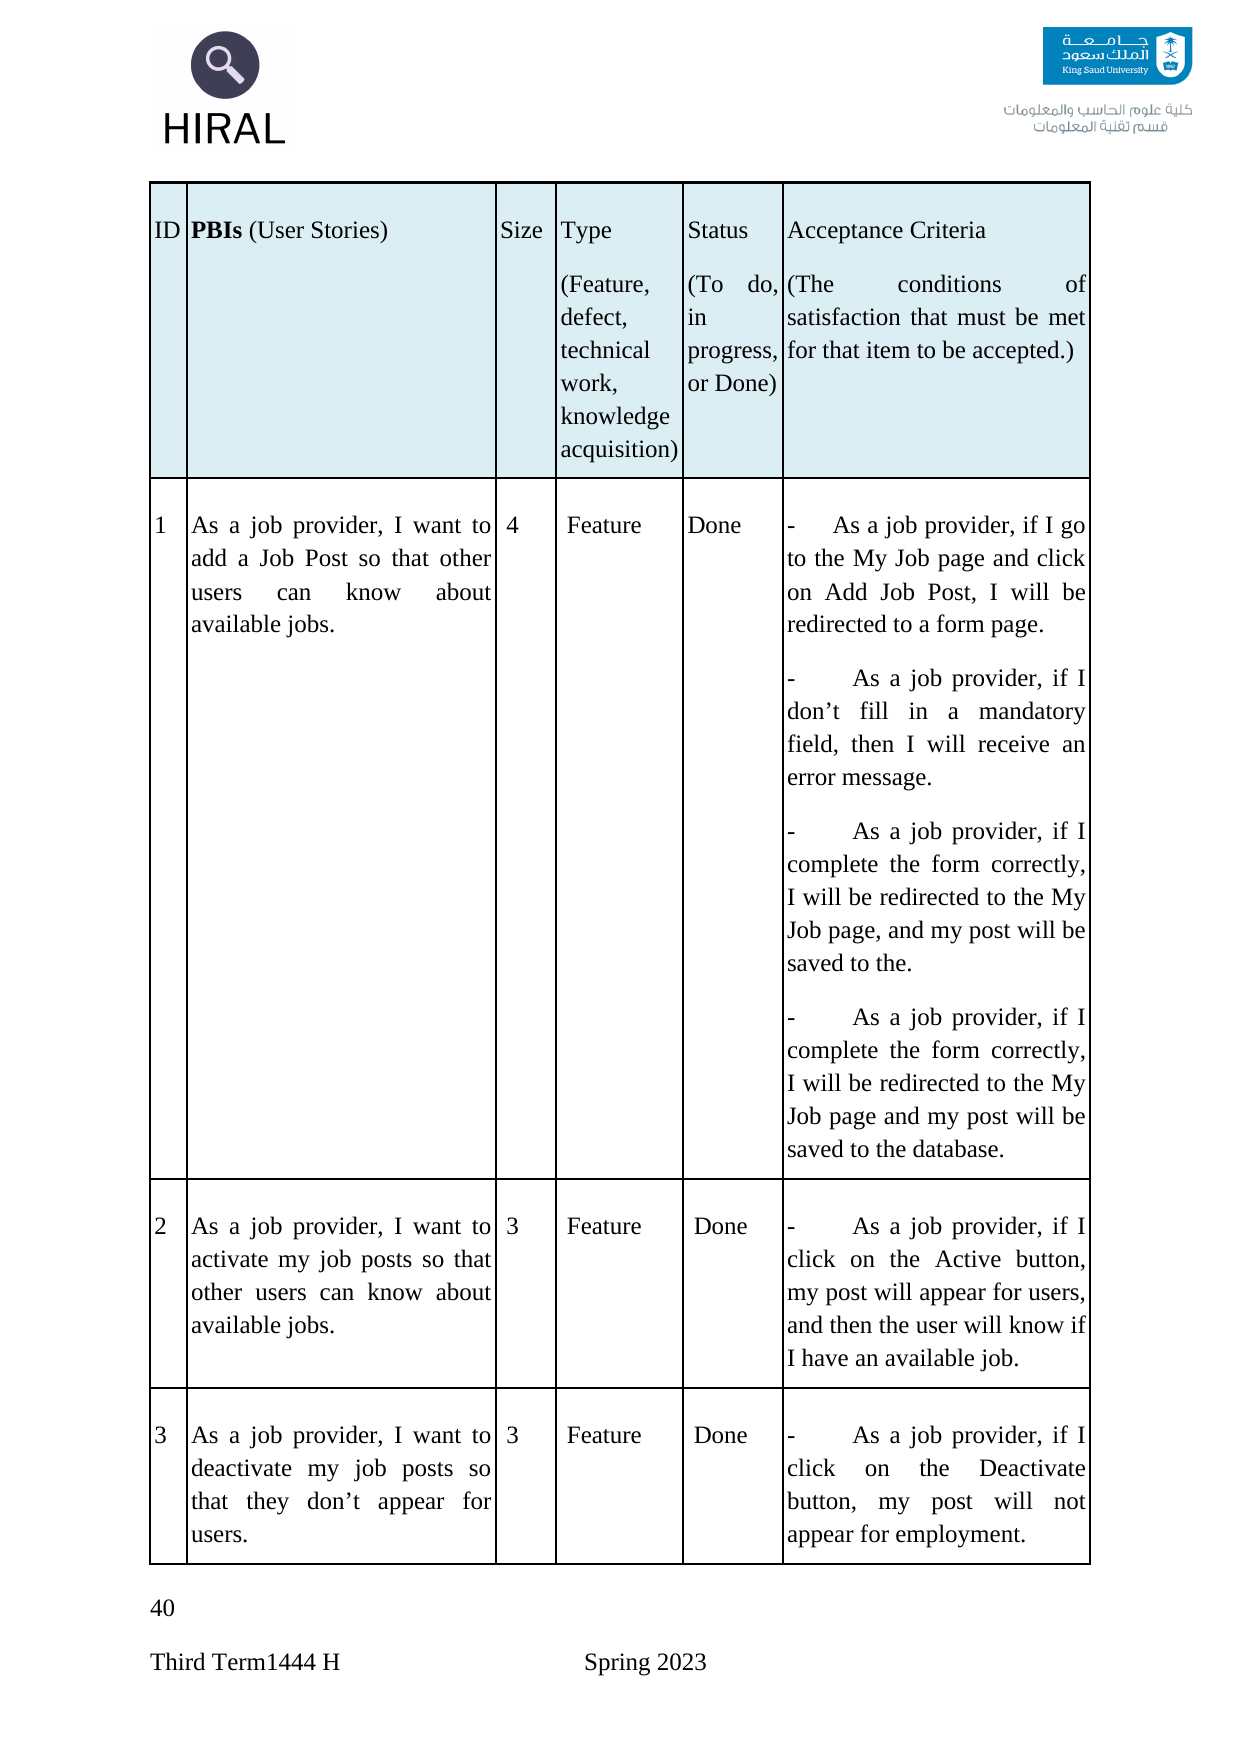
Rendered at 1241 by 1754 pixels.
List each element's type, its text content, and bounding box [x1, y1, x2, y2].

table_cell As a job provider, I want to deactivate my job posts so that they don’t appear for users. [188, 1389, 495, 1562]
table_cell Done [684, 1180, 782, 1387]
table_header Type (Feature, defect, technical work, knowledge acquisition) [557, 184, 682, 477]
table_cell Feature [557, 479, 682, 1178]
table_header Size [497, 184, 555, 477]
table_cell - As a job provider, if I go to the My Job page and click on Add Job Post, I will be redirected to a form page. - As a job provider, if I don’t fill in a mandatory field, then I will receive an error message. - As a job provider, if I complete the form correctly, I will be redirected to the My Job page, and my post will be saved to the. - As a job provider, if I complete the form correctly, I will be redirected to the My Job page and my post will be saved to the database. [784, 479, 1089, 1178]
table_cell Feature [557, 1180, 682, 1387]
table_header PBIs (User Stories) [188, 184, 495, 477]
table_cell Done [684, 1389, 782, 1562]
table_header Acceptance Criteria (The conditions of satisfaction that must be met for that item to be accepted.) [784, 184, 1089, 477]
picture [972, 7, 1198, 143]
table_cell As a job provider, I want to add a Job Post so that other users can know about available jobs. [188, 479, 495, 1178]
table_cell - As a job provider, if I click on the Active button, my post will appear for users, and then the user will know if I have an available job. [784, 1180, 1089, 1387]
table_cell As a job provider, I want to activate my job posts so that other users can know about available jobs. [188, 1180, 495, 1387]
table_cell 3 [497, 1389, 555, 1562]
table_cell 3 [151, 1389, 186, 1562]
table_cell 2 [151, 1180, 186, 1387]
table_cell Done [684, 479, 782, 1178]
table_cell 1 [151, 479, 186, 1178]
picture [150, 23, 296, 154]
table_cell 3 [497, 1180, 555, 1387]
table_cell 4 [497, 479, 555, 1178]
table_cell - As a job provider, if I click on the Deactivate button, my post will not appear for employment. [784, 1389, 1089, 1562]
table_cell Feature [557, 1389, 682, 1562]
table_header Status (To do, in progress, or Done) [684, 184, 782, 477]
table_header ID [151, 184, 186, 477]
